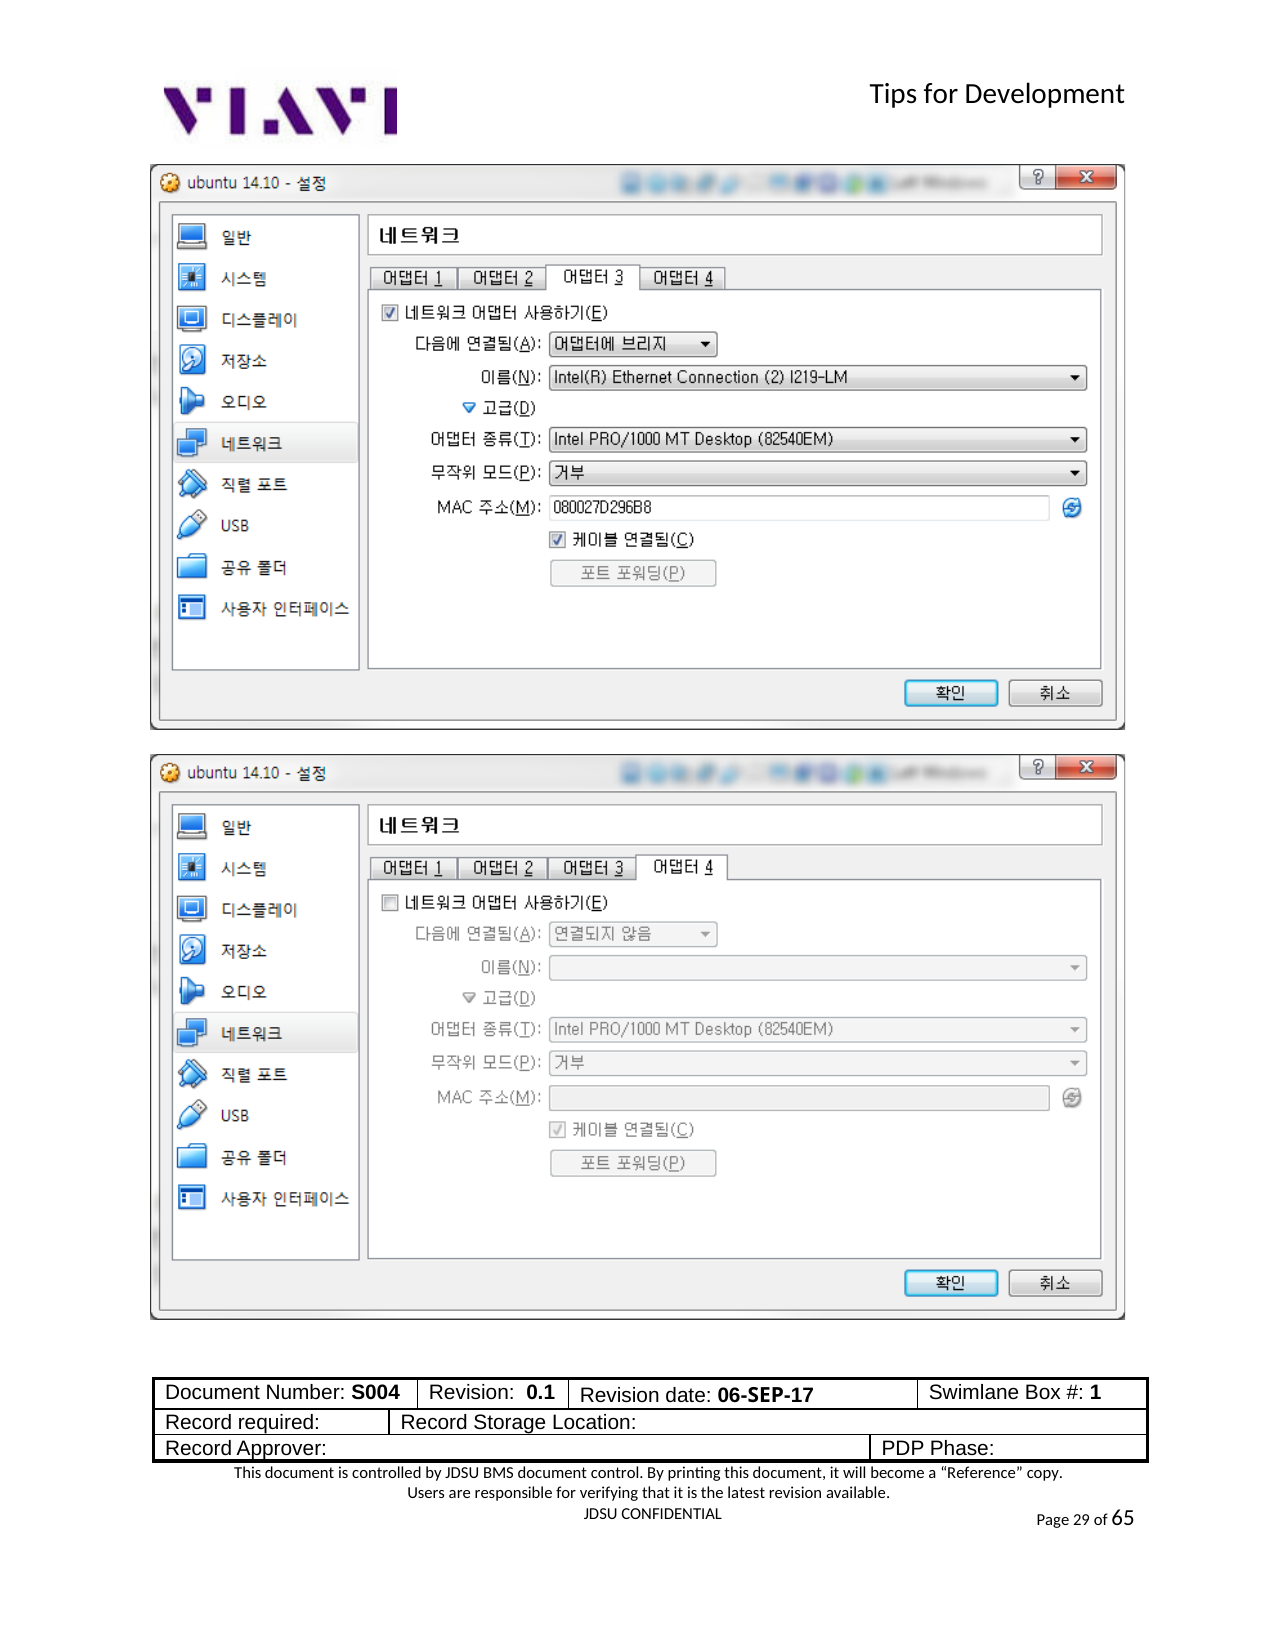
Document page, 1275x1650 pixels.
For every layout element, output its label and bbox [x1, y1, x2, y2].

picture [162, 68, 397, 146]
picture [150, 164, 1125, 730]
picture [150, 754, 1125, 1320]
